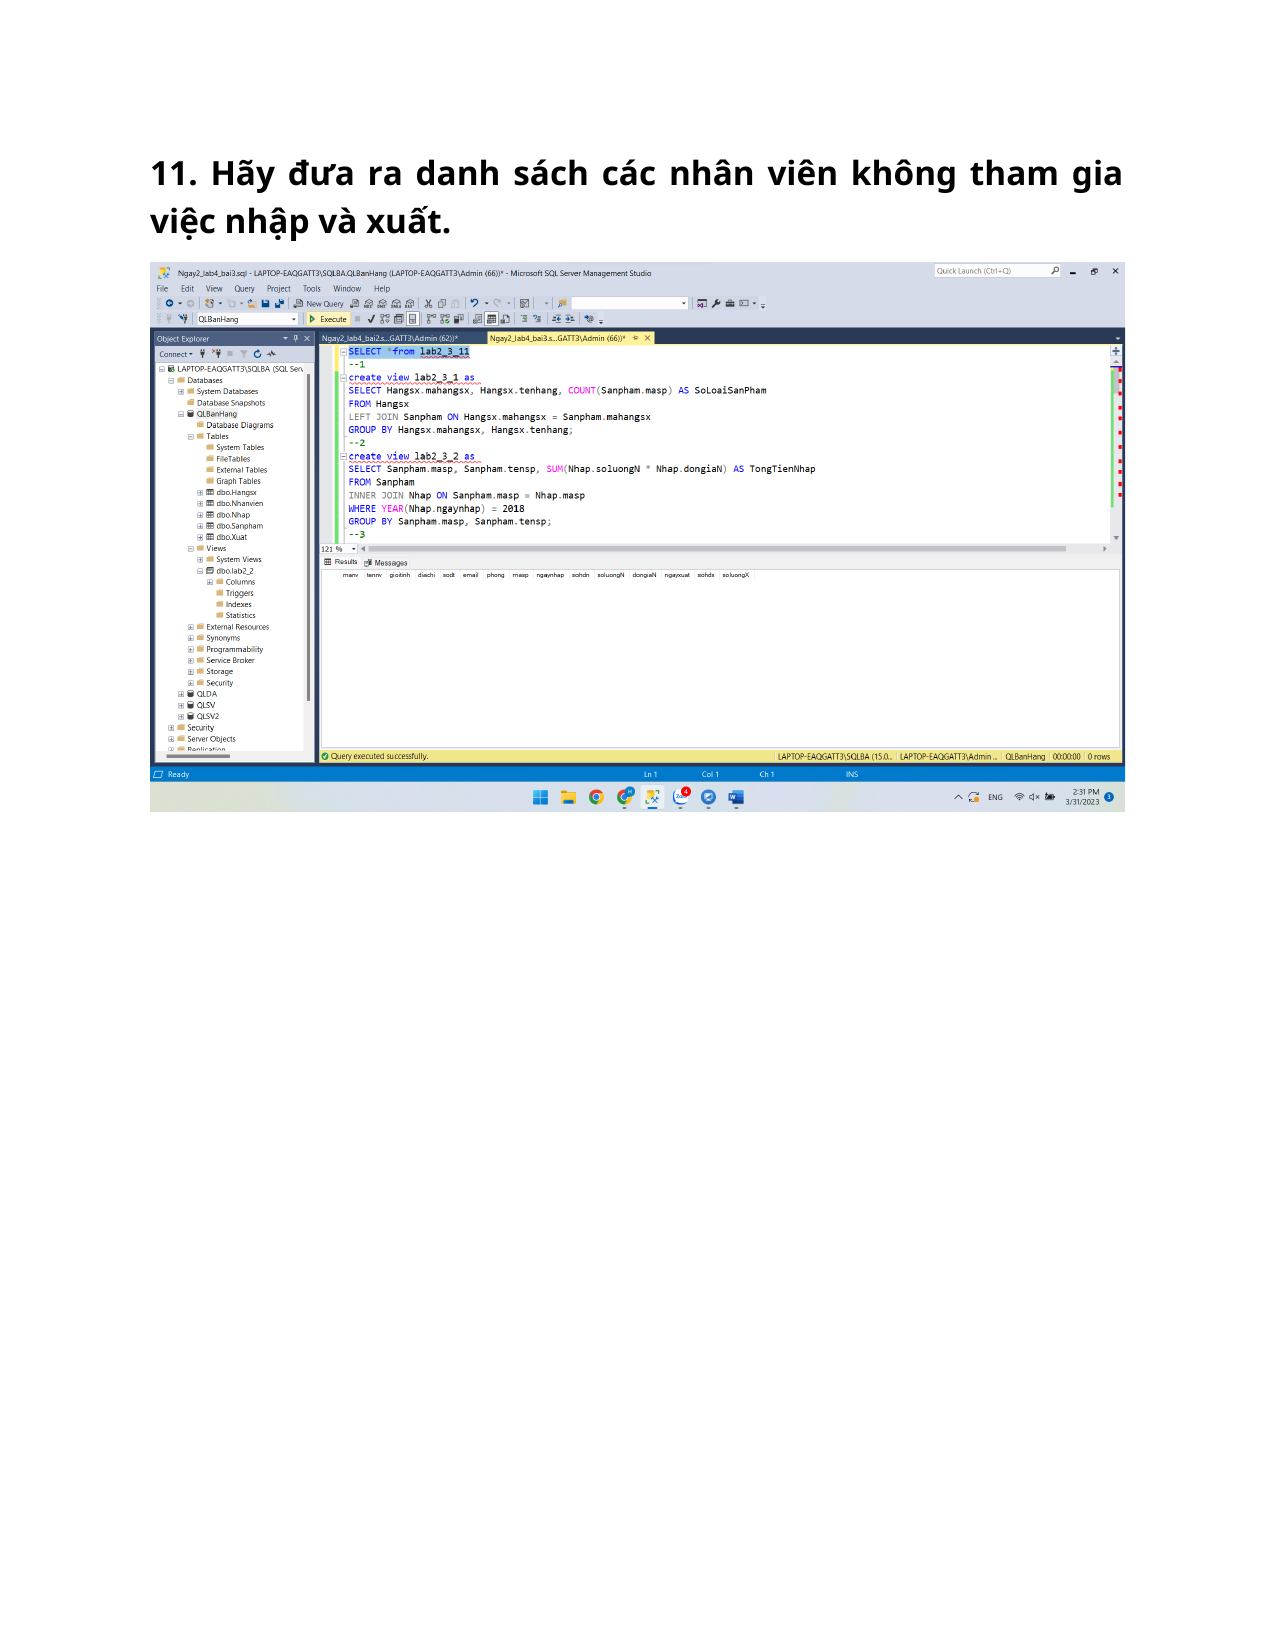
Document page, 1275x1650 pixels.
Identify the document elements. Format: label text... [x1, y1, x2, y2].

picture [150, 262, 1125, 812]
text 11. Hãy đưa ra danh sách các nhân viên không tham gia việc nhập và xuất. [150, 150, 1125, 243]
